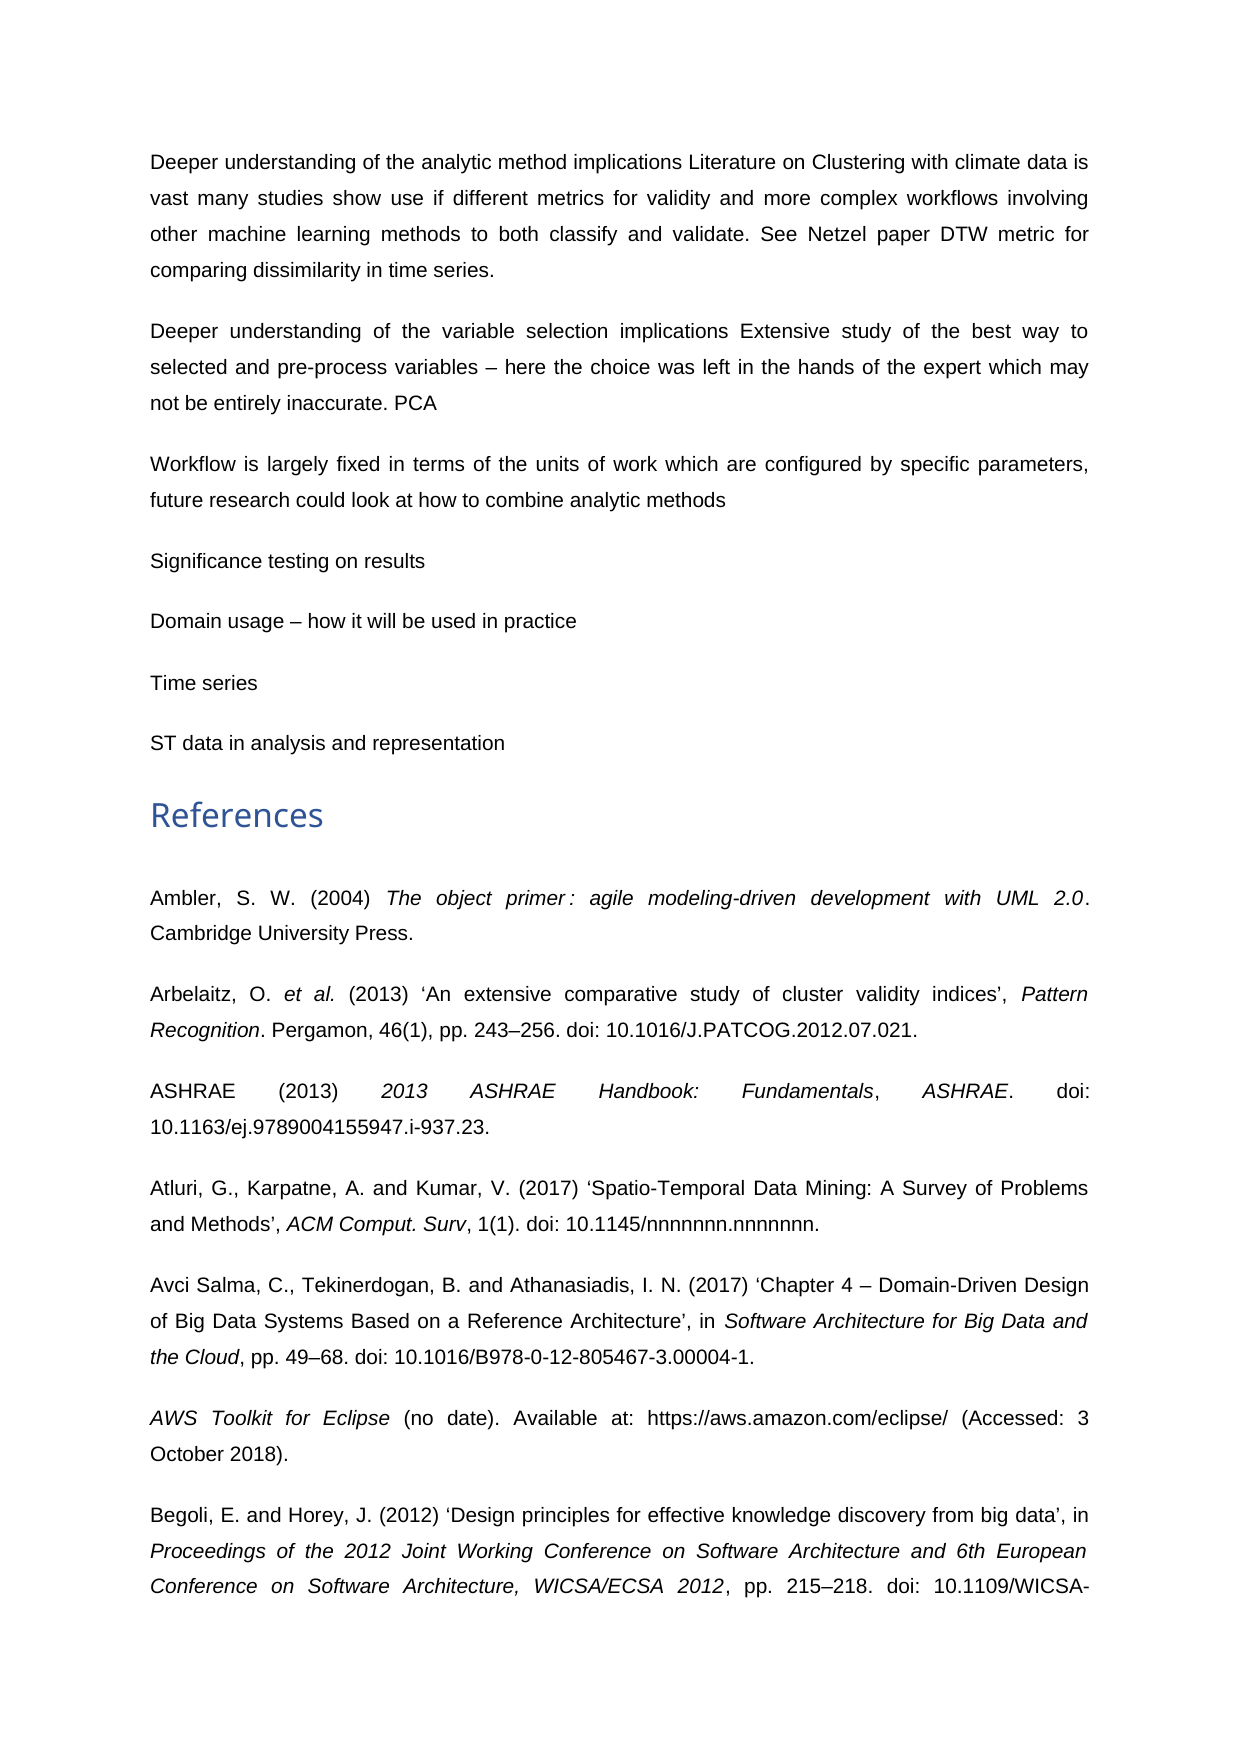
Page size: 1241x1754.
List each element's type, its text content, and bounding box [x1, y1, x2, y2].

text Time series [150, 670, 1090, 694]
text Domain usage – how it will be used in practice [150, 609, 1090, 633]
text Atluri, G., Karpatne, A. and Kumar, V. (2017) ‘Spatio-Temporal Data Mining: A Survey of Problems and Methods’, ACM Comput. Surv, 1(1). doi: 10.1145/nnnnnnn.nnnnnnn. [150, 1176, 1090, 1236]
text AWS Toolkit for Eclipse (no date). Available at: https://aws.amazon.com/eclipse/ (Accessed: 3 October 2018). [150, 1406, 1090, 1466]
text Significance testing on results [150, 548, 1090, 572]
subtitle References [150, 792, 1090, 838]
text Ambler, S. W. (2004) The object primer : agile modeling-driven development with UML 2.0. Cambridge University Press. [150, 885, 1090, 945]
text ASHRAE (2013) 2013 ASHRAE Handbook: Fundamentals, ASHRAE. doi: 10.1163/ej.9789004155947.i-937.23. [150, 1079, 1090, 1139]
text Workflow is largely fixed in terms of the units of work which are configured by specific parameters, future research could look at how to combine analytic methods [150, 452, 1090, 511]
text Deeper understanding of the variable selection implications Extensive study of the best way to selected and pre-process variables – here the choice was left in the hands of the expert which may not be entirely inaccurate. PCA [150, 319, 1090, 414]
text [150, 1502, 1090, 1598]
text ST data in analysis and representation [150, 731, 1090, 755]
text Deeper understanding of the analytic method implications Literature on Clustering with climate data is vast many studies show use if different metrics for validity and more complex workflows involving other machine learning methods to both classify and validate. See Netzel paper DTW metric for comparing dissimilarity in time series. [150, 150, 1090, 282]
text Avci Salma, C., Tekinerdogan, B. and Athanasiadis, I. N. (2017) ‘Chapter 4 – Domain-Driven Design of Big Data Systems Based on a Reference Architecture’, in Software Architecture for Big Data and the Cloud, pp. 49–68. doi: 10.1016/B978-0-12-805467-3.00004-1. [150, 1273, 1090, 1369]
text Arbelaitz, O. et al. (2013) ‘An extensive comparative study of cluster validity indices’, Pattern Recognition. Pergamon, 46(1), pp. 243–256. doi: 10.1016/J.PATCOG.2012.07.021. [150, 982, 1090, 1042]
